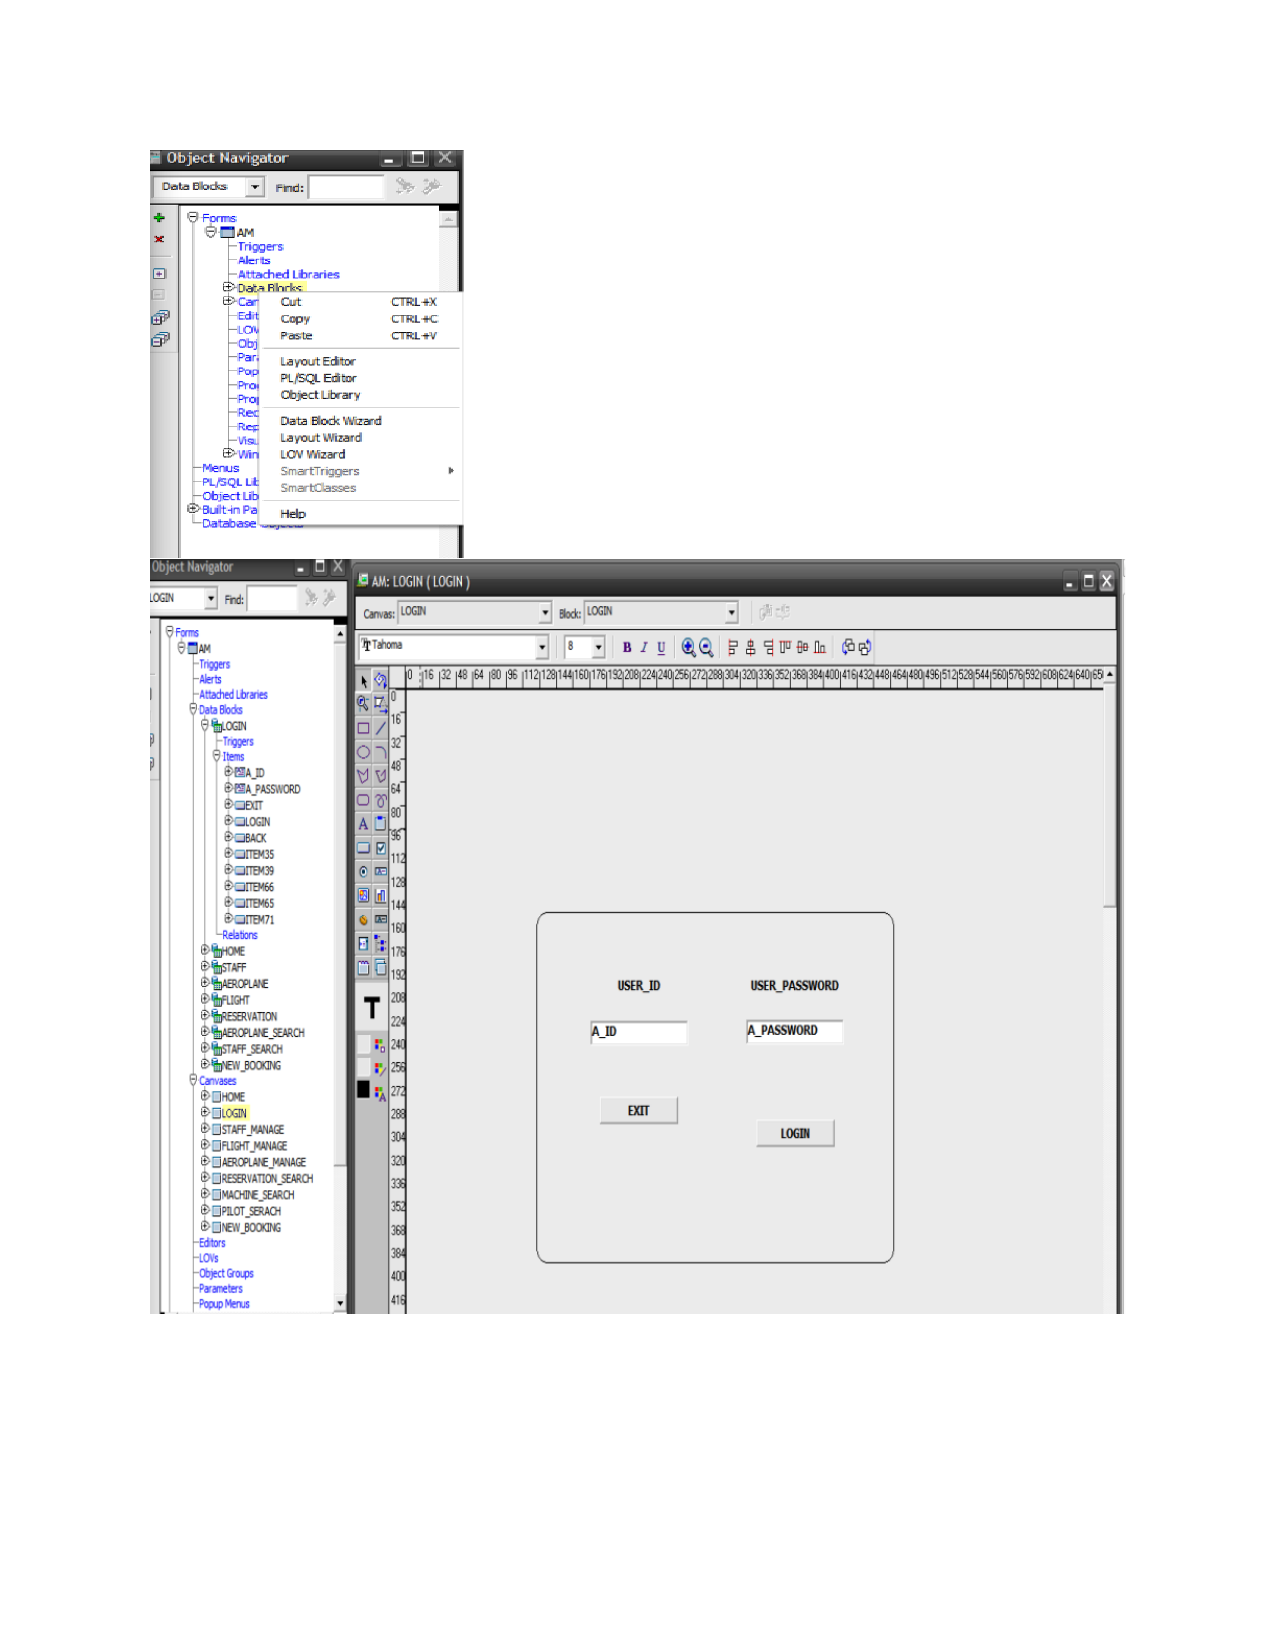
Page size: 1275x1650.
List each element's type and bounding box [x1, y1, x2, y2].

picture [150, 150, 464, 558]
picture [150, 559, 1125, 1314]
